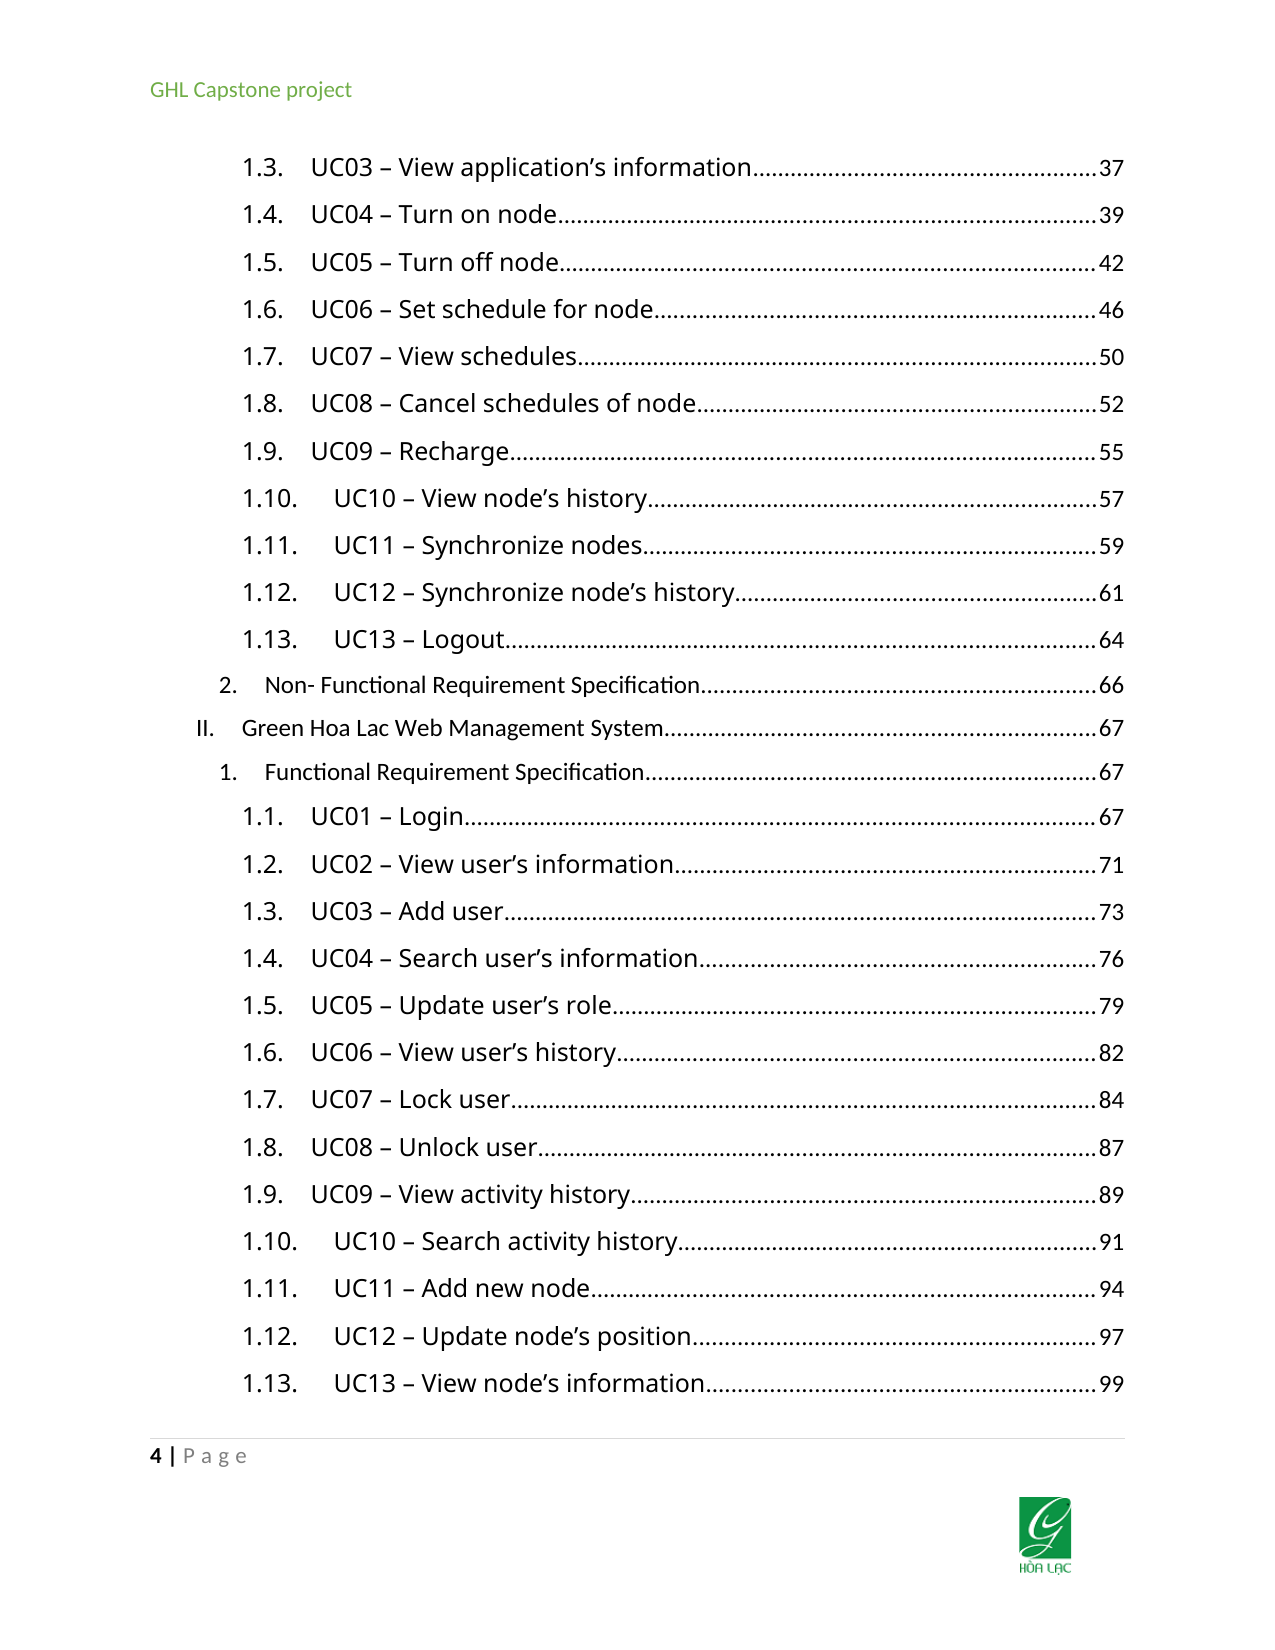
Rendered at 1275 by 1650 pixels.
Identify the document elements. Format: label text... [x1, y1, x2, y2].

text 1.12. UC12 – Synchronize node’s history 61 [242, 575, 1125, 609]
text 2. Non- Functional Requirement Specification 66 [219, 669, 1125, 699]
text 1.11. UC11 – Add new node 94 [242, 1271, 1125, 1305]
text 1.3. UC03 – Add user 73 [242, 893, 1125, 927]
text 1. Functional Requirement Specification 67 [219, 756, 1125, 786]
text 1.2. UC02 – View user’s information 71 [242, 846, 1125, 880]
text 1.10. UC10 – Search activity history 91 [242, 1224, 1125, 1258]
text 1.5. UC05 – Update user’s role 79 [242, 988, 1125, 1022]
text 1.7. UC07 – Lock user 84 [242, 1082, 1125, 1116]
text 1.12. UC12 – Update node’s position 97 [242, 1318, 1125, 1352]
text 1.9. UC09 – Recharge 55 [242, 433, 1125, 467]
text 1.1. UC01 – Login 67 [242, 799, 1125, 833]
text 1.8. UC08 – Cancel schedules of node 52 [242, 386, 1125, 420]
text II. Green Hoa Lac Web Management System 67 [196, 712, 1125, 743]
text 1.6. UC06 – View user’s history 82 [242, 1035, 1125, 1069]
text 1.13. UC13 – Logout 64 [242, 622, 1125, 656]
text 1.5. UC05 – Turn off node 42 [242, 244, 1125, 278]
text 1.7. UC07 – View schedules 50 [242, 339, 1125, 373]
text 1.4. UC04 – Search user’s information 76 [242, 941, 1125, 975]
text 1.4. UC04 – Turn on node 39 [242, 197, 1125, 231]
text 1.8. UC08 – Unlock user 87 [242, 1129, 1125, 1163]
text 1.9. UC09 – View activity history 89 [242, 1177, 1125, 1211]
picture [1019, 1497, 1072, 1575]
text 1.13. UC13 – View node’s information 99 [242, 1365, 1125, 1399]
text 1.6. UC06 – Set schedule for node 46 [242, 292, 1125, 326]
text 1.3. UC03 – View application’s information 37 [242, 150, 1125, 184]
text 1.10. UC10 – View node’s history 57 [242, 480, 1125, 514]
text 1.11. UC11 – Synchronize nodes 59 [242, 527, 1125, 562]
